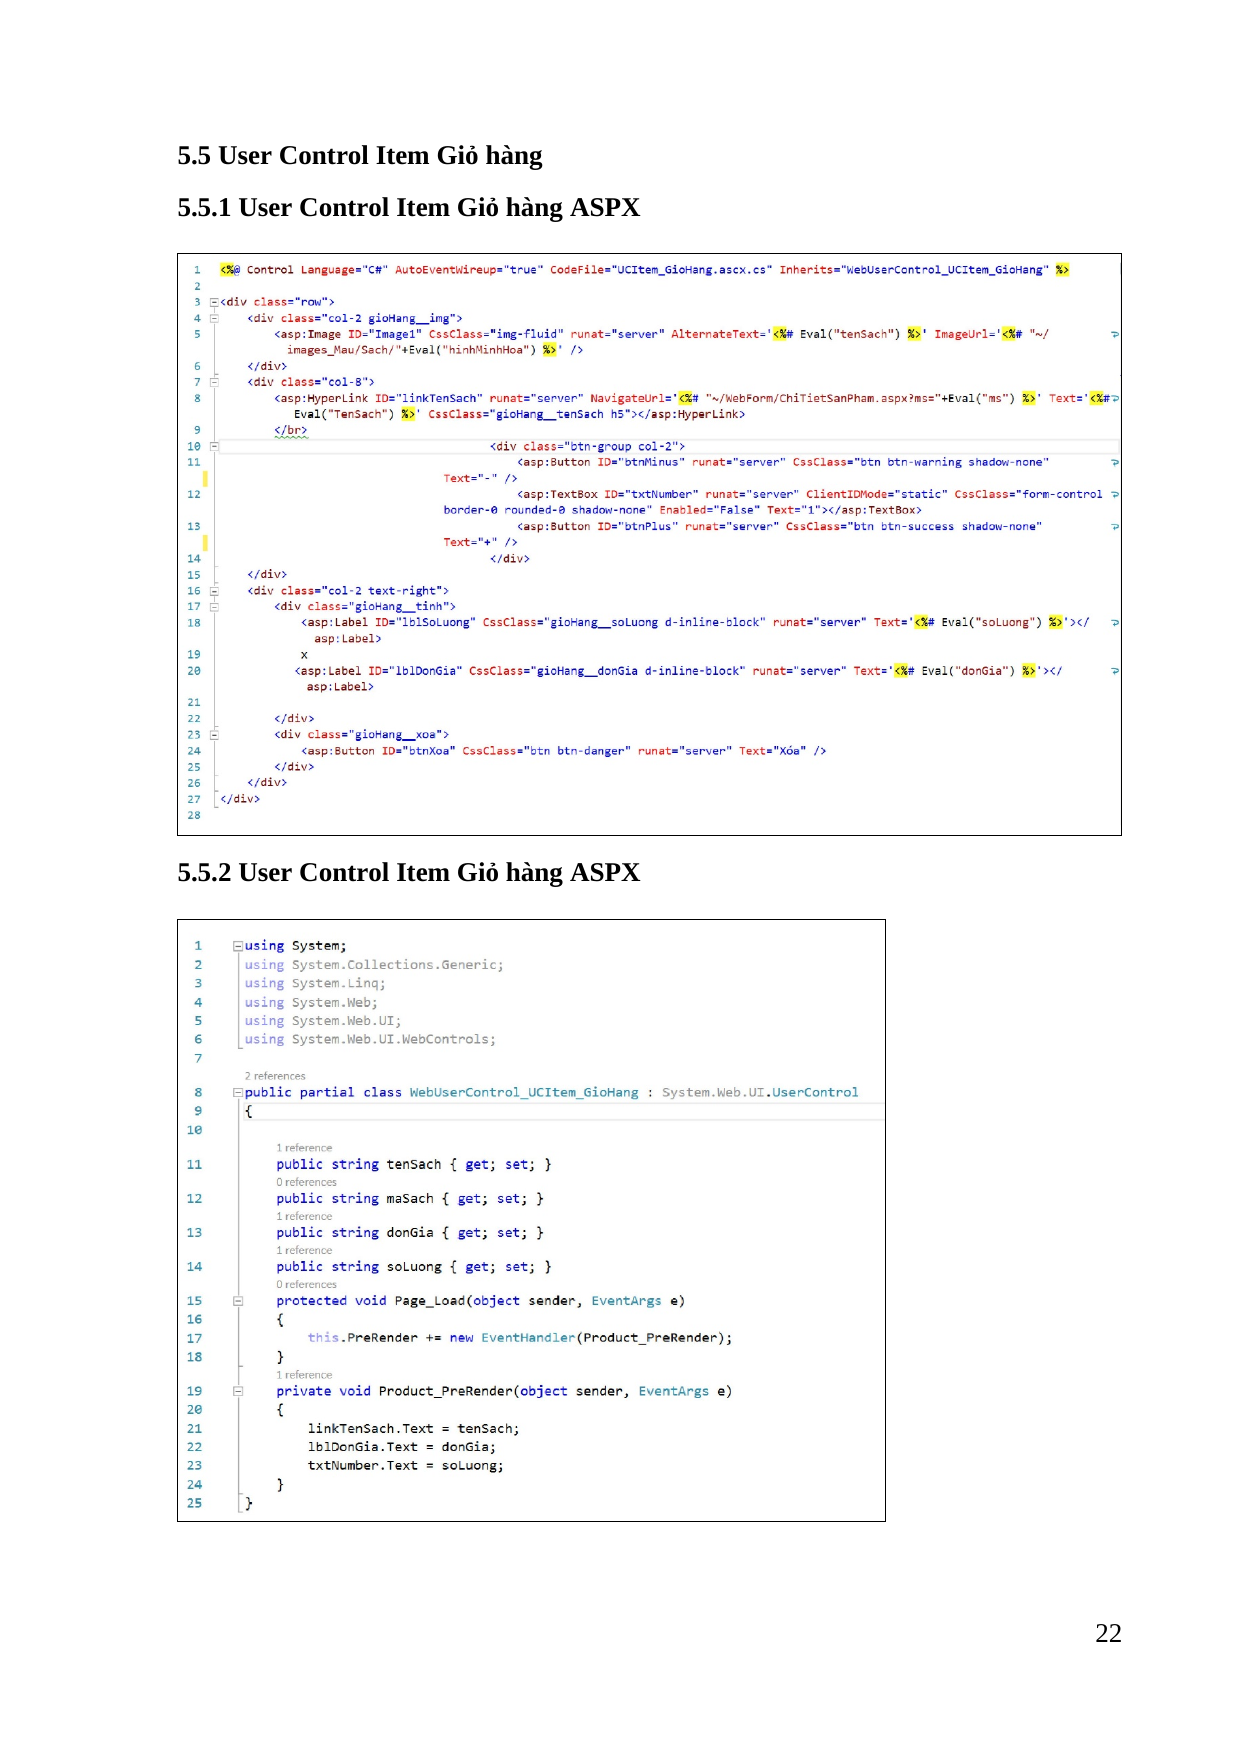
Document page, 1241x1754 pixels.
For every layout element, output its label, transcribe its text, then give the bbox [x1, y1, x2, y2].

subtitle 5.5.2 User Control Item Giỏ hàng ASPX [177, 857, 1122, 888]
picture [178, 254, 1121, 835]
picture [178, 920, 885, 1521]
subtitle 5.5.1 User Control Item Giỏ hàng ASPX [177, 191, 1122, 222]
subtitle 5.5 User Control Item Giỏ hàng [177, 139, 1122, 170]
